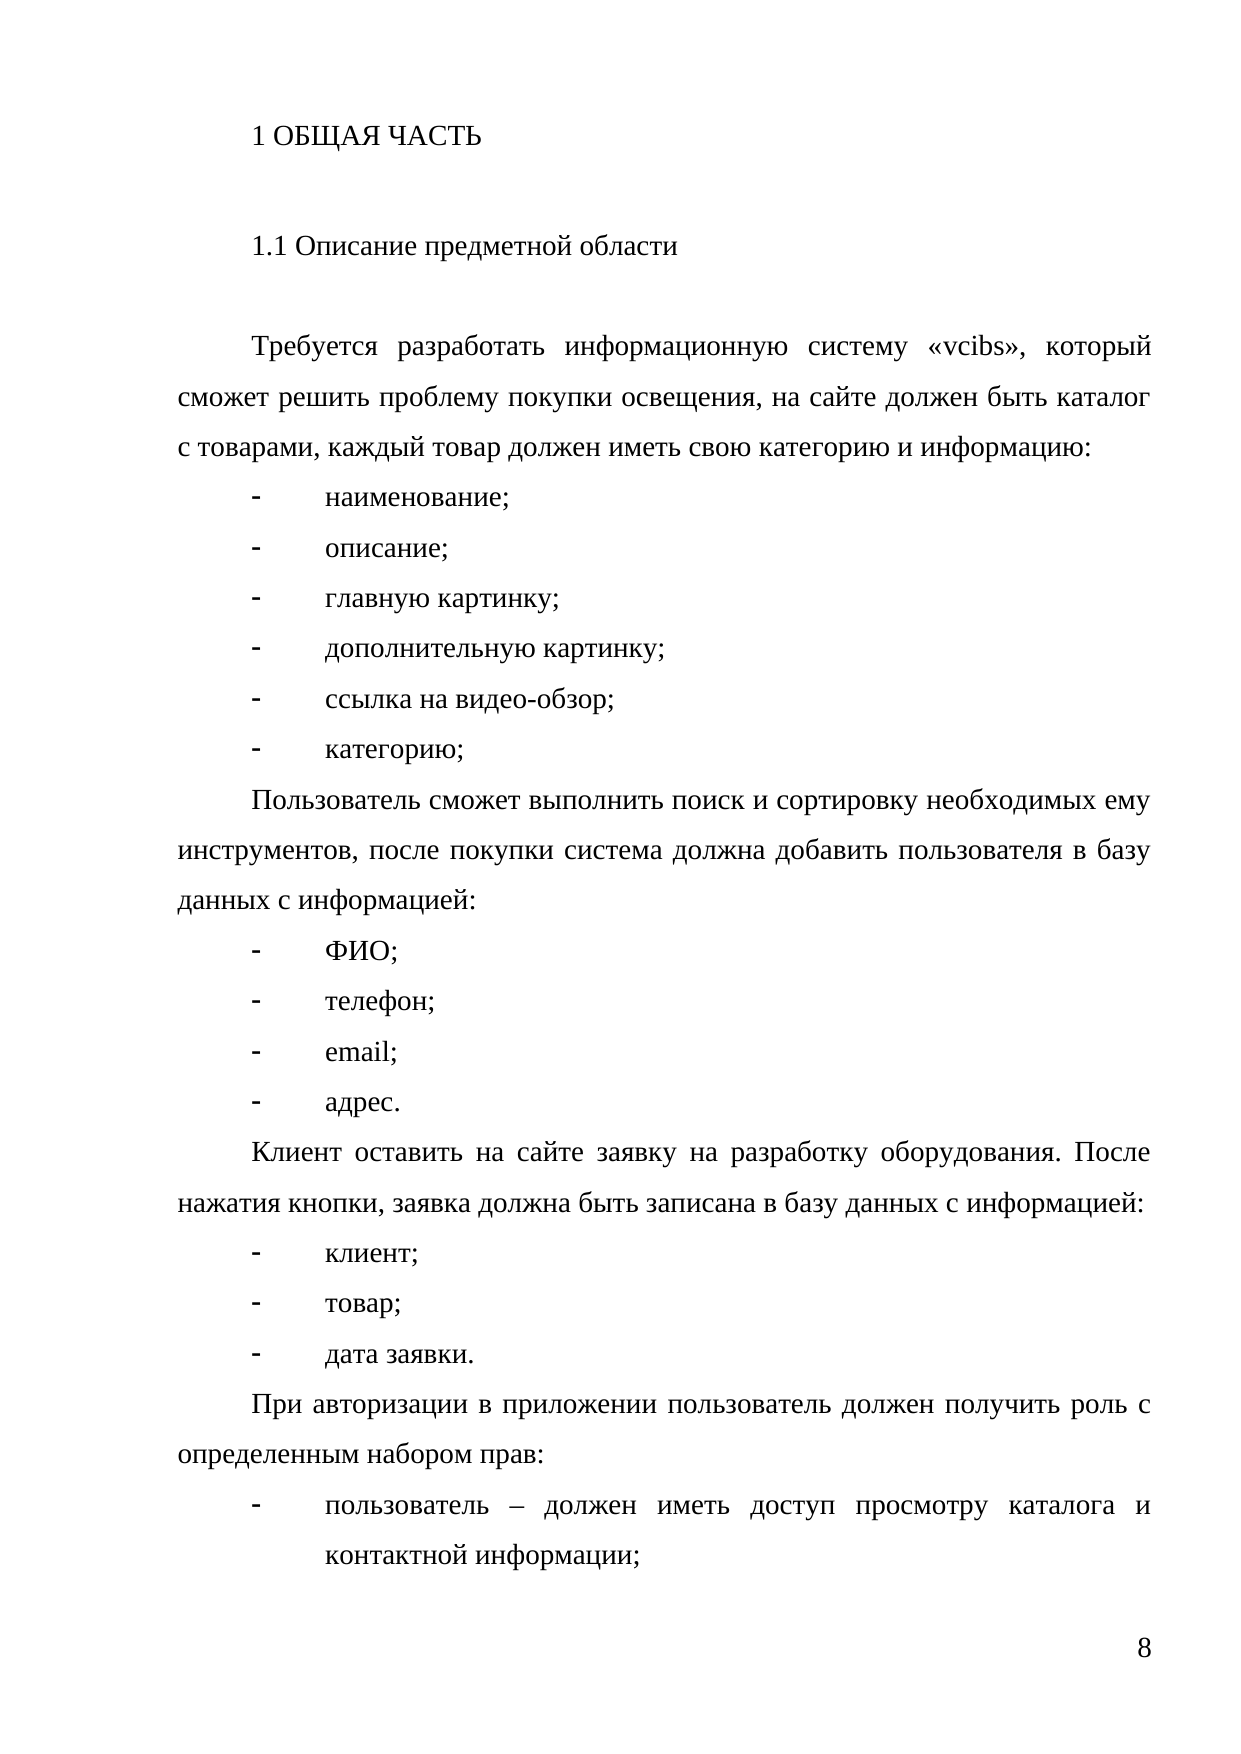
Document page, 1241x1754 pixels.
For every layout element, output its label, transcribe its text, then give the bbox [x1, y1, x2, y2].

list категорию; [251, 731, 1152, 765]
list дополнительную картинку; [251, 631, 1152, 664]
subtitle 1 ОБЩАЯ ЧАСТЬ [177, 118, 1152, 152]
list дата заявки. [251, 1336, 1152, 1369]
list описание; [251, 530, 1152, 563]
text Клиент оставить на сайте заявку на разработку оборудования. После нажатия кнопки, заявка должна быть записана в базу данных с информацией: [177, 1134, 1152, 1218]
list наименование; [251, 479, 1152, 513]
list клиент; [251, 1235, 1152, 1269]
list главную картинку; [251, 580, 1152, 614]
list адрес. [251, 1084, 1152, 1118]
subtitle Описание предметной области [251, 228, 1152, 261]
list товар; [251, 1286, 1152, 1319]
list телефон; [251, 983, 1152, 1017]
list пользователь – должен иметь доступ просмотру каталога и контактной информации; [251, 1487, 1152, 1571]
text При авторизации в приложении пользователь должен получить роль с определенным набором прав: [177, 1386, 1152, 1470]
list email; [251, 1034, 1152, 1067]
list ФИО; [251, 933, 1152, 966]
text Требуется разработать информационную систему «vcibs», который сможет решить проблему покупки освещения, на сайте должен быть каталог с товарами, каждый товар должен иметь свою категорию и информацию: [177, 328, 1152, 463]
text Пользователь сможет выполнить поиск и сортировку необходимых ему инструментов, после покупки система должна добавить пользователя в базу данных с информацией: [177, 782, 1152, 916]
list ссылка на видео-обзор; [251, 681, 1152, 715]
